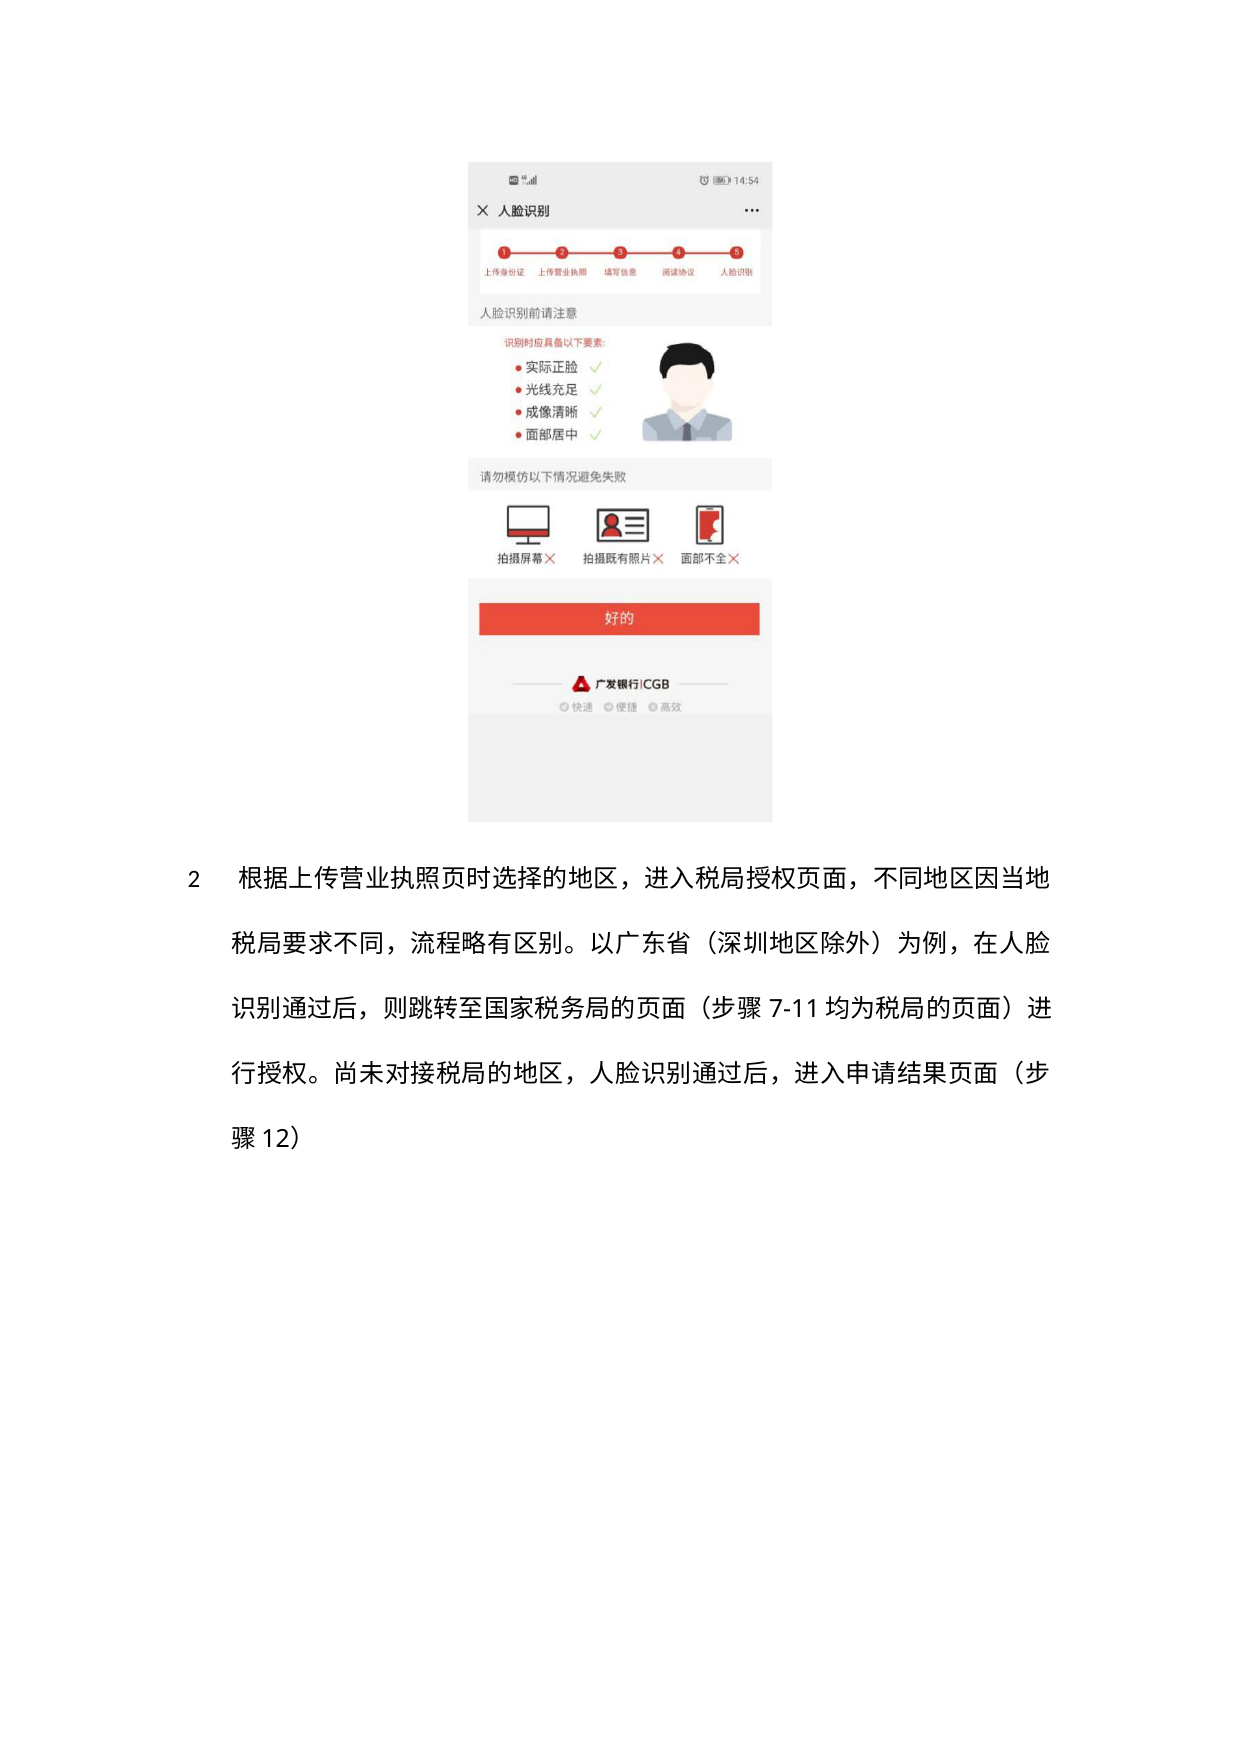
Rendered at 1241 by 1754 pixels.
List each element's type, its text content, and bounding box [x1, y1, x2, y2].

list 根据上传营业执照页时选择的地区，进入税局授权页面，不同地区因当地税局要求不同，流程略有区别。以广东省（深圳地区除外）为例，在人脸识别通过后，则跳转至国家税务局的页面（步骤7-11均为税局的页面）进行授权。尚未对接税局的地区，人脸识别通过后，进入申请结果页面（步骤12） [187, 844, 1053, 1169]
picture [467, 162, 773, 822]
